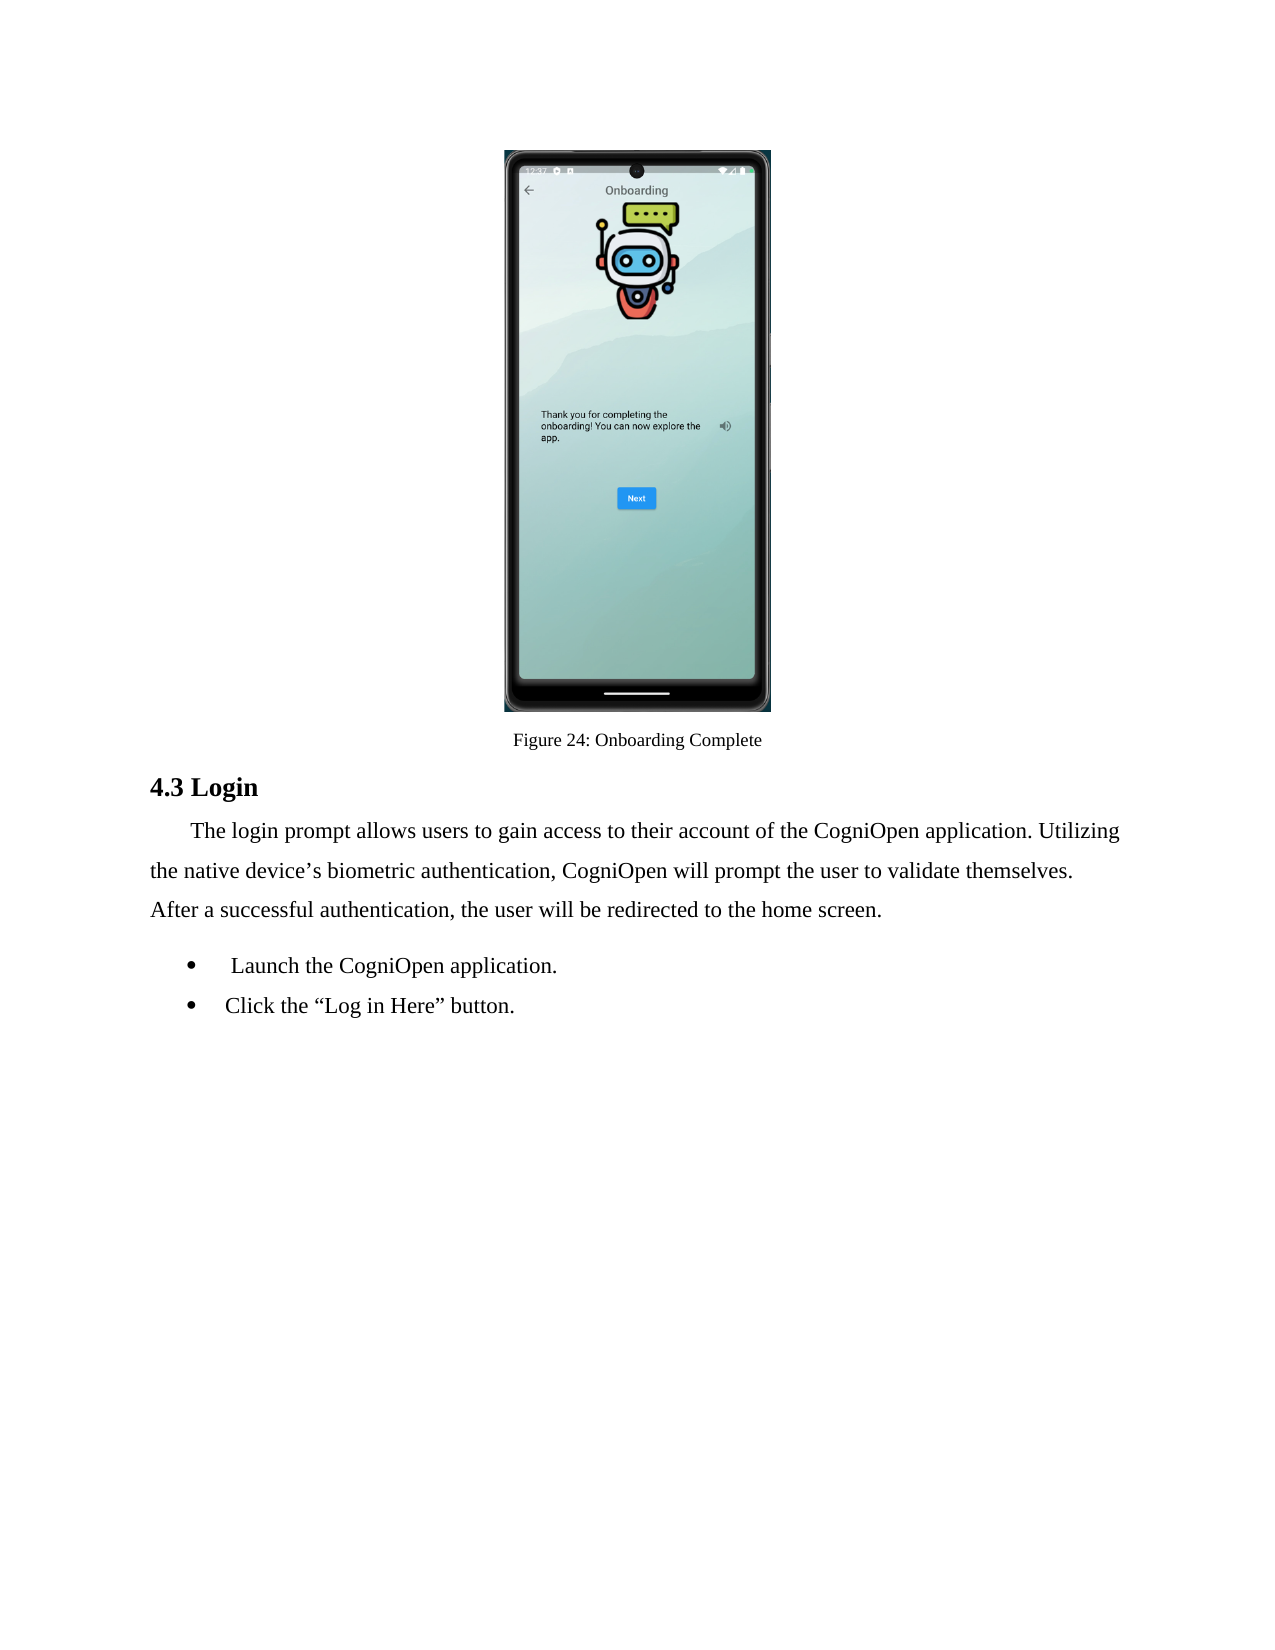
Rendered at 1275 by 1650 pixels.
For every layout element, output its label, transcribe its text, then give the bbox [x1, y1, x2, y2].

list Launch the CogniOpen application. [187, 953, 1125, 979]
subtitle 4.3 Login [150, 771, 1125, 802]
picture [504, 150, 771, 712]
list Click the “Log in Here” button. [187, 992, 1125, 1018]
text Figure 24: Onboarding Complete [150, 728, 1125, 750]
text The login prompt allows users to gain access to their account of the CogniOpen application. Utilizing the native device’s biometric authentication, CogniOpen will prompt the user to validate themselves. After a successful authentication, the user will be redirected to the home screen. [150, 817, 1125, 923]
